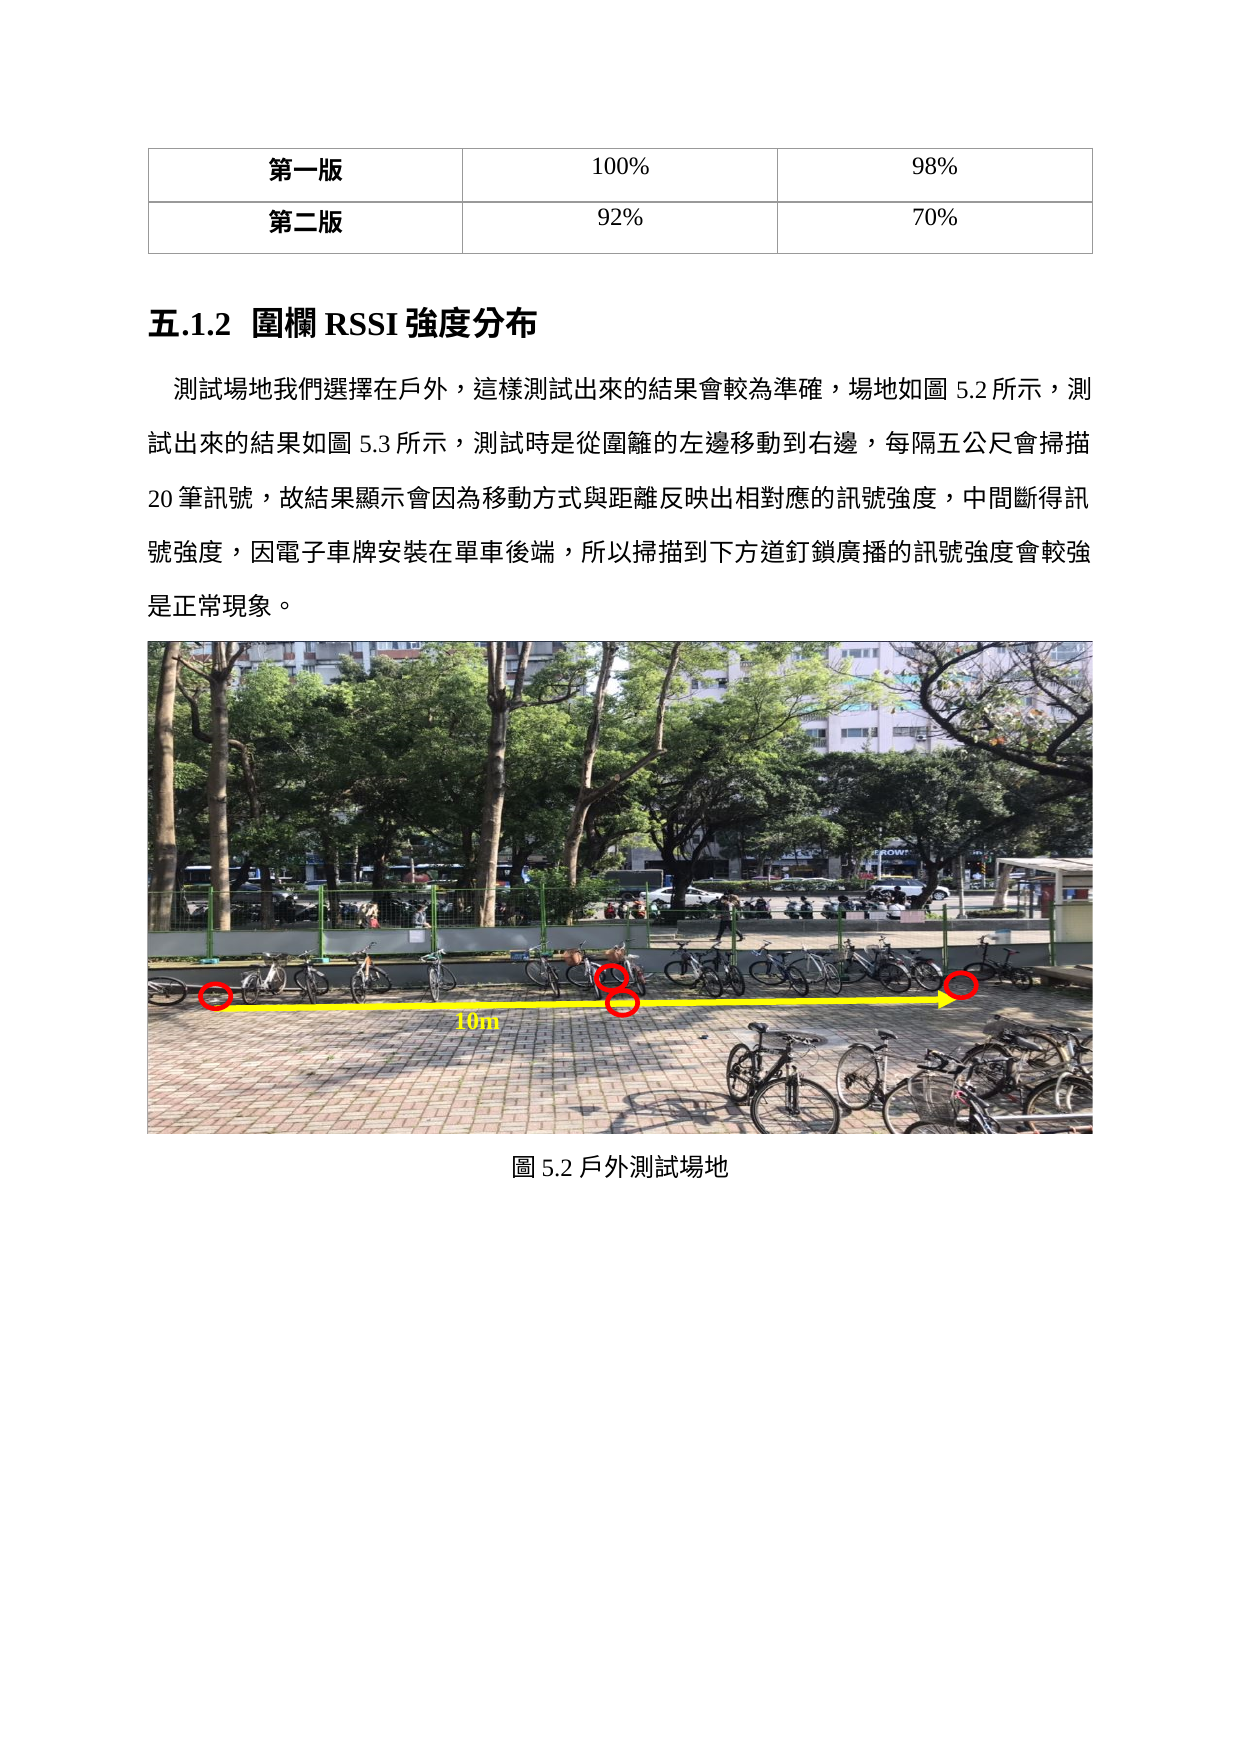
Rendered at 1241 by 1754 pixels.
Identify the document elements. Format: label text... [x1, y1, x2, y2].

table_cell 92% [463, 203, 777, 253]
table_cell 100% [463, 149, 777, 201]
subtitle 圍欄RSSI強度分布 [148, 297, 1067, 345]
table_cell 第一版 [149, 149, 462, 201]
picture [147, 641, 1093, 1134]
table_cell 第二版 [149, 203, 462, 253]
text 圖5.2 戶外測試場地 [148, 1148, 1092, 1184]
table_cell 70% [778, 203, 1092, 253]
table_cell 98% [778, 149, 1092, 201]
text 測試場地我們選擇在戶外，這樣測試出來的結果會較為準確，場地如圖5.2所示，測試出來的結果如圖5.3所示，測試時是從圍籬的左邊移動到右邊，每隔五公尺會掃描20筆訊號，故結果顯示會因為移動方式與距離反映出相對應的訊號強度，中間斷得訊號強度，因電子車牌安裝在單車後端，所以掃描到下方道釘鎖廣播的訊號強度會較強是正常現象。 [148, 369, 1092, 623]
